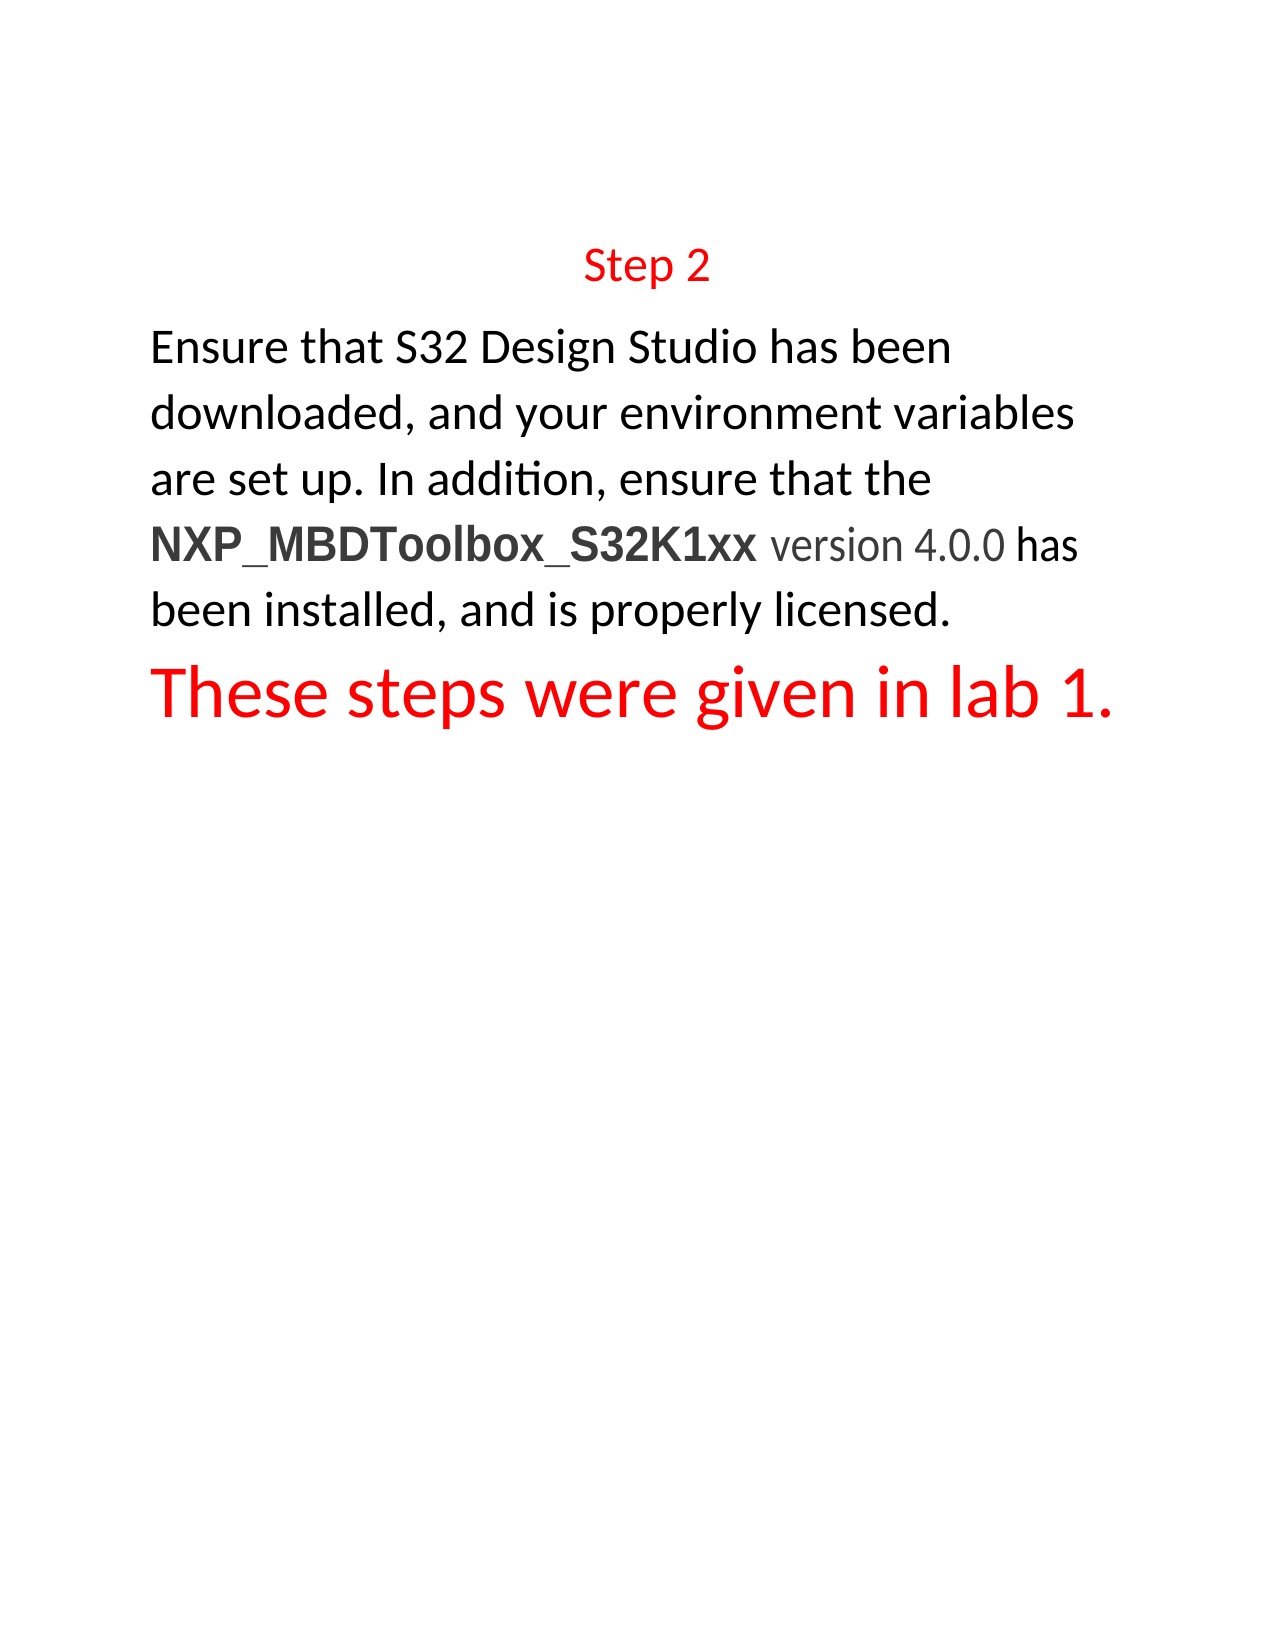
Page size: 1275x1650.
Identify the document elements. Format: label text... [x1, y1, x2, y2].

text Ensure that S32 Design Studio has been downloaded, and your environment variables are set up. In addition, ensure that the NXP_MBDToolbox_S32K1xx version 4.0.0 has been installed, and is properly licensed. [150, 315, 1113, 639]
text Step 2 [583, 232, 1210, 293]
title These steps were given in lab 1. [150, 644, 1210, 736]
